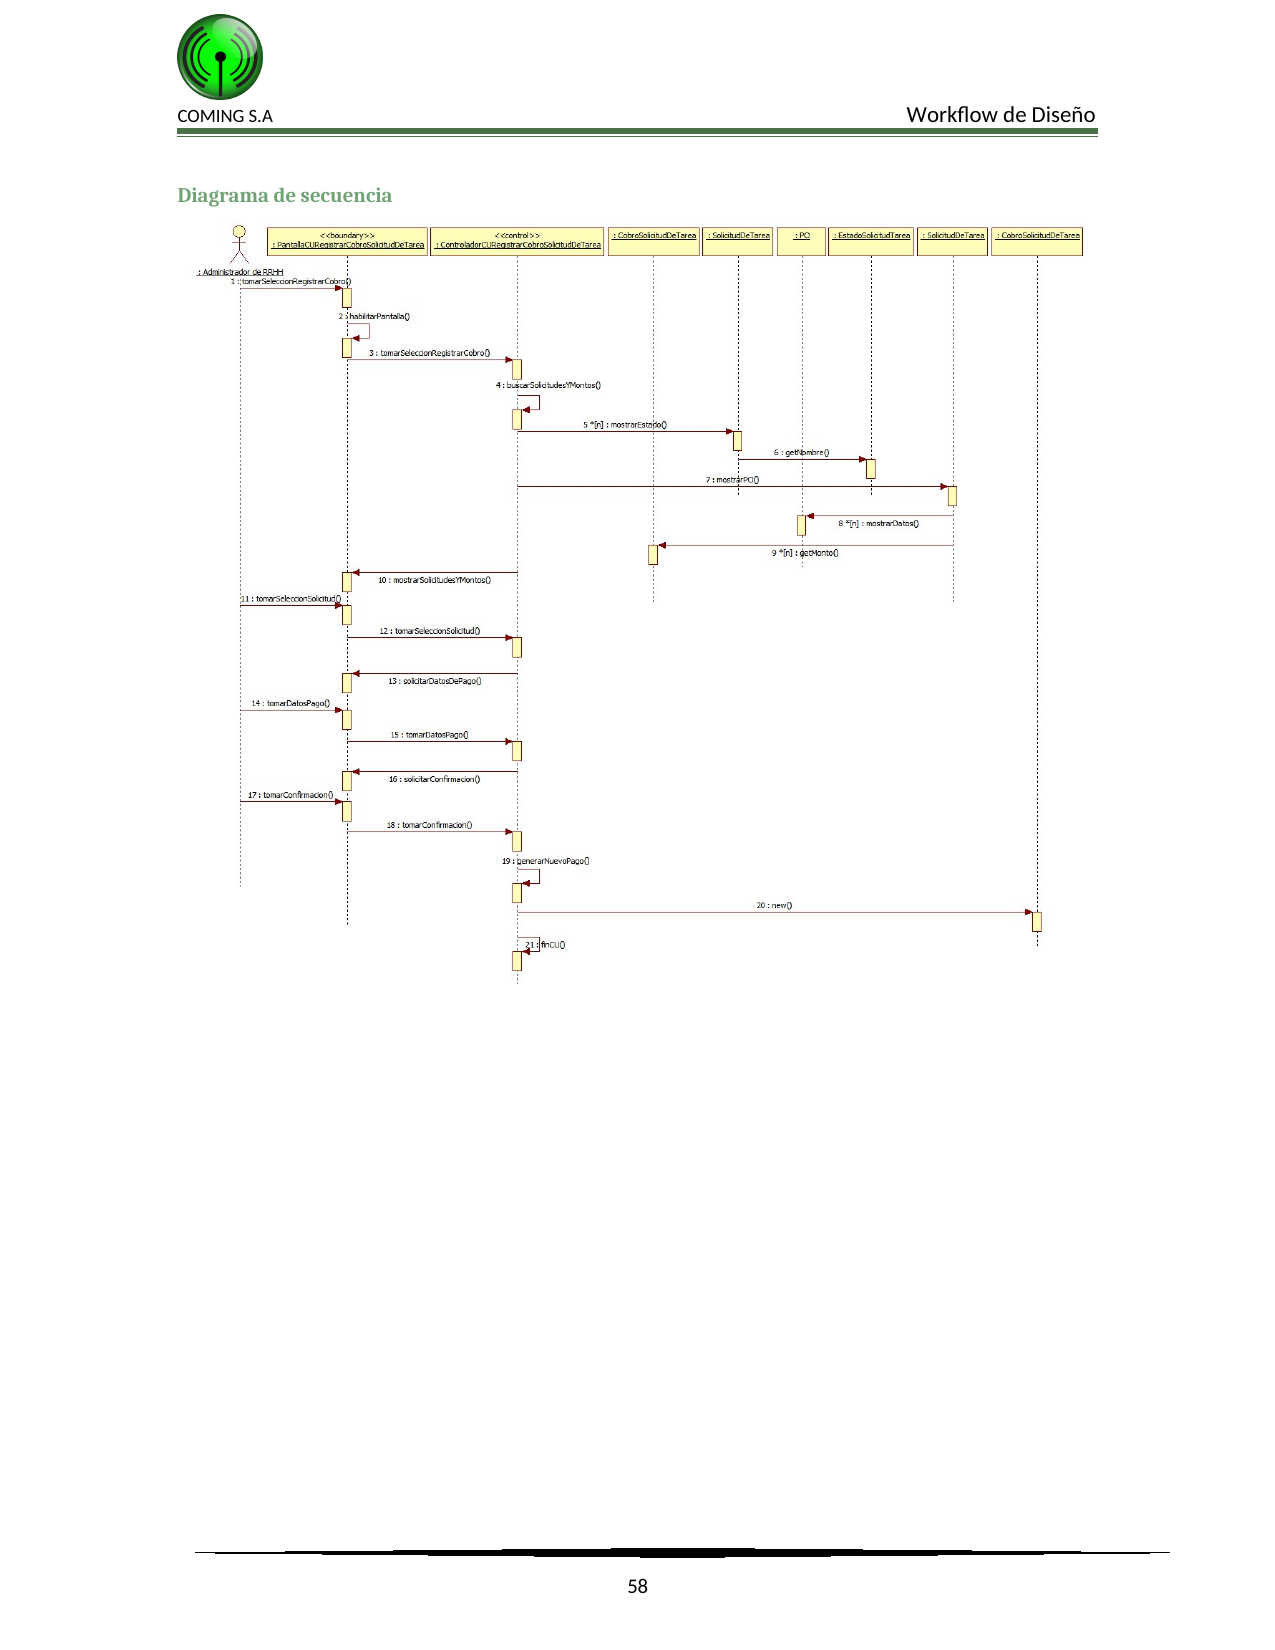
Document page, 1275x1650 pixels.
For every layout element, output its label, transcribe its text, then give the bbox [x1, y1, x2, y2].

picture [178, 210, 1097, 998]
picture [177, 14, 263, 100]
subtitle Diagrama de secuencia [177, 183, 1098, 207]
